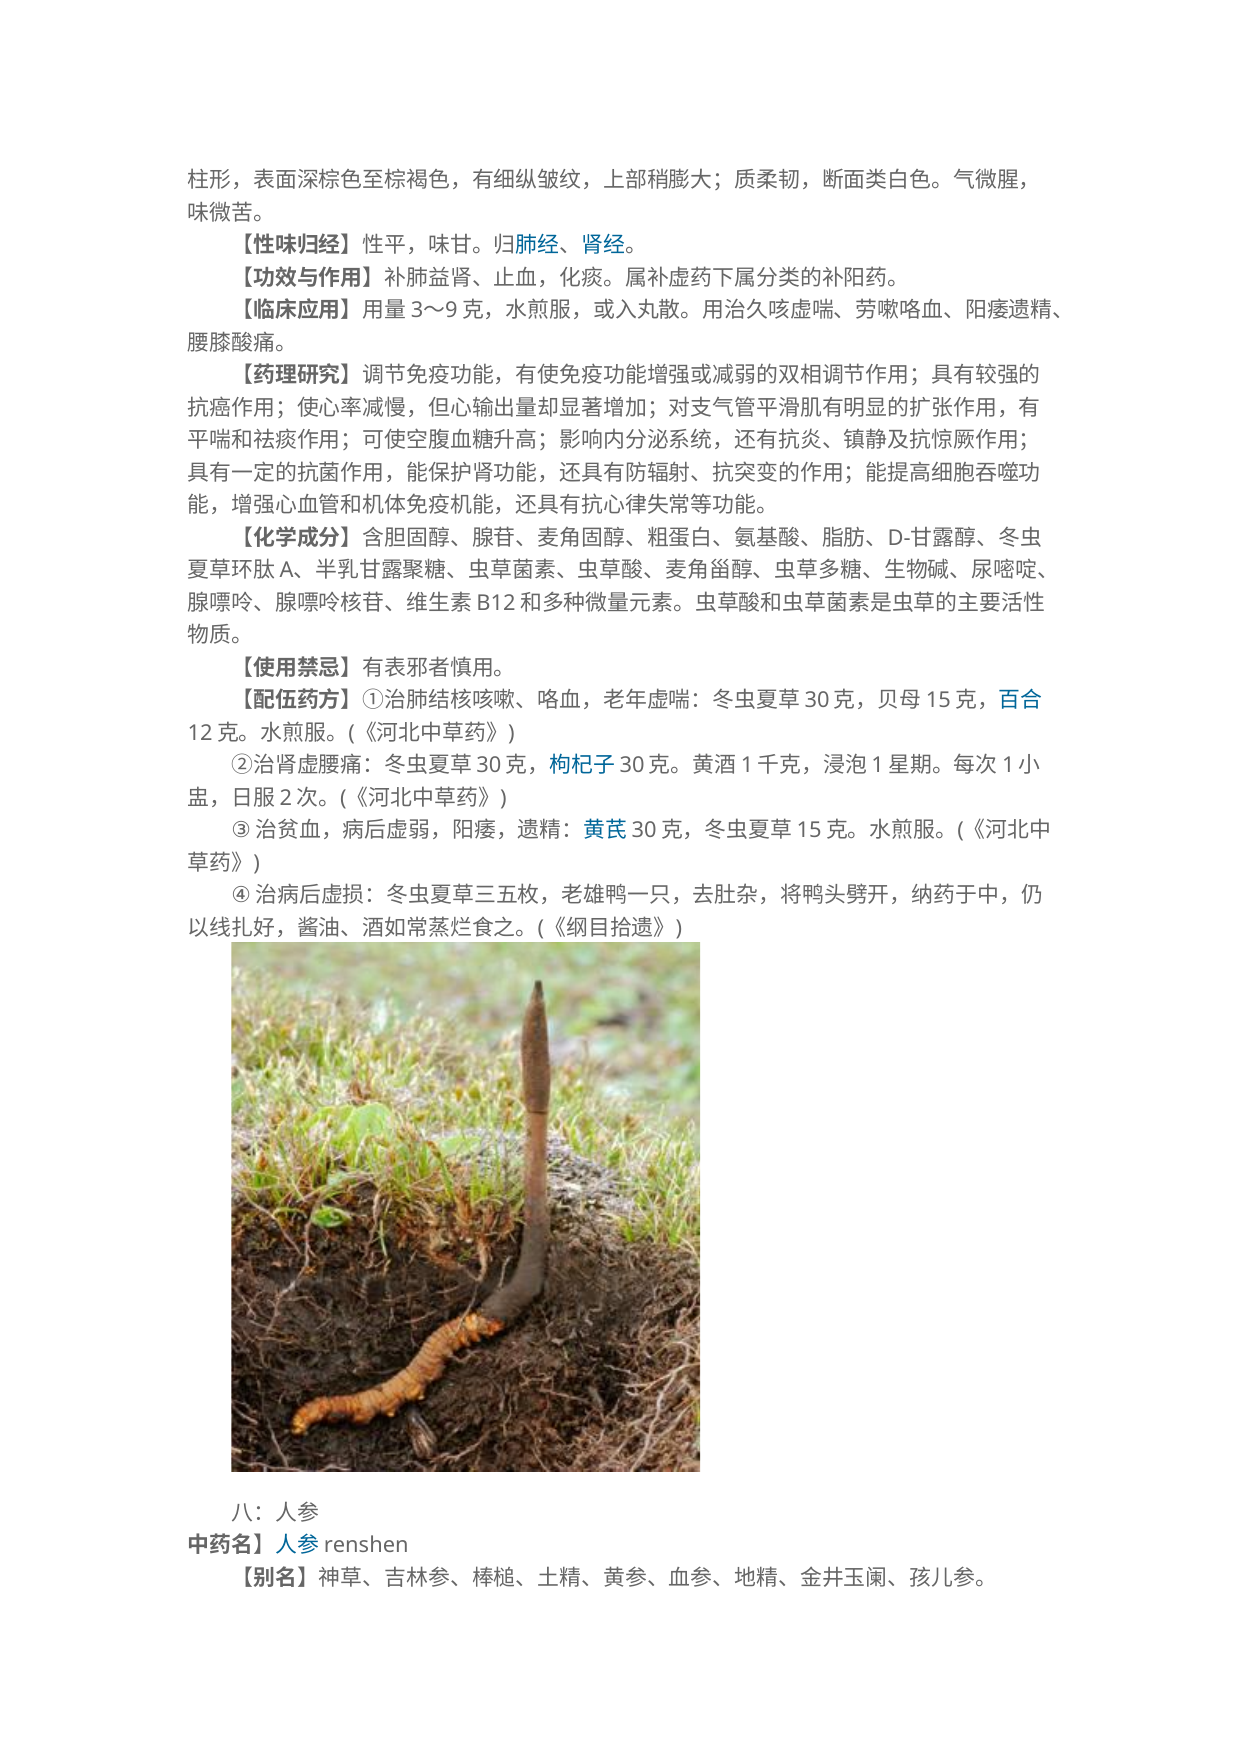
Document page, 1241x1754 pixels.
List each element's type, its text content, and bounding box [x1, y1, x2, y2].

text ③治贫血，病后虚弱，阳痿，遗精：黄芪30克，冬虫夏草15克。水煎服。(《河北中草药》) [187, 812, 1053, 877]
text 【性味归经】性平，味甘。归肺经、肾经。 [187, 227, 1053, 259]
picture [231, 942, 700, 1472]
text 【配伍药方】①治肺结核咳嗽、咯血，老年虚喘：冬虫夏草30克，贝母15克，百合12克。水煎服。(《河北中草药》) [187, 682, 1053, 747]
text ④治病后虚损：冬虫夏草三五枚，老雄鸭一只，去肚杂，将鸭头劈开，纳药于中，仍以线扎好，酱油、酒如常蒸烂食之。(《纲目拾遗》) [187, 877, 1053, 942]
text 【别名】神草、吉林参、棒槌、土精、黄参、血参、地精、金井玉阑、孩儿参。 [187, 1559, 1053, 1592]
text 中药名】人参 renshen [187, 1527, 1053, 1559]
text 【化学成分】含胆固醇、腺苷、麦角固醇、粗蛋白、氨基酸、脂肪、D-甘露醇、冬虫夏草环肽A、半乳甘露聚糖、虫草菌素、虫草酸、麦角甾醇、虫草多糖、生物碱、尿嘧啶、腺嘌呤、腺嘌呤核苷、维生素B12和多种微量元素。虫草酸和虫草菌素是虫草的主要活性物质。 [187, 519, 1053, 649]
text ②治肾虚腰痛：冬虫夏草30克，枸杞子30克。黄酒1千克，浸泡1星期。每次1小盅，日服2次。(《河北中草药》) [187, 747, 1053, 812]
text 【使用禁忌】有表邪者慎用。 [187, 649, 1053, 682]
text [187, 162, 1053, 227]
text 【药理研究】调节免疫功能，有使免疫功能增强或减弱的双相调节作用；具有较强的抗癌作用；使心率减慢，但心输出量却显著增加；对支气管平滑肌有明显的扩张作用，有平喘和祛痰作用；可使空腹血糖升高；影响内分泌系统，还有抗炎、镇静及抗惊厥作用；具有一定的抗菌作用，能保护肾功能，还具有防辐射、抗突变的作用；能提高细胞吞噬功能，增强心血管和机体免疫机能，还具有抗心律失常等功能。 [187, 357, 1053, 519]
text 【功效与作用】补肺益肾、止血，化痰。属补虚药下属分类的补阳药。 [187, 259, 1053, 292]
text 【临床应用】用量3～9克，水煎服，或入丸散。用治久咳虚喘、劳嗽咯血、阳痿遗精、腰膝酸痛。 [187, 292, 1053, 357]
text 八：人参 [187, 1494, 1053, 1527]
